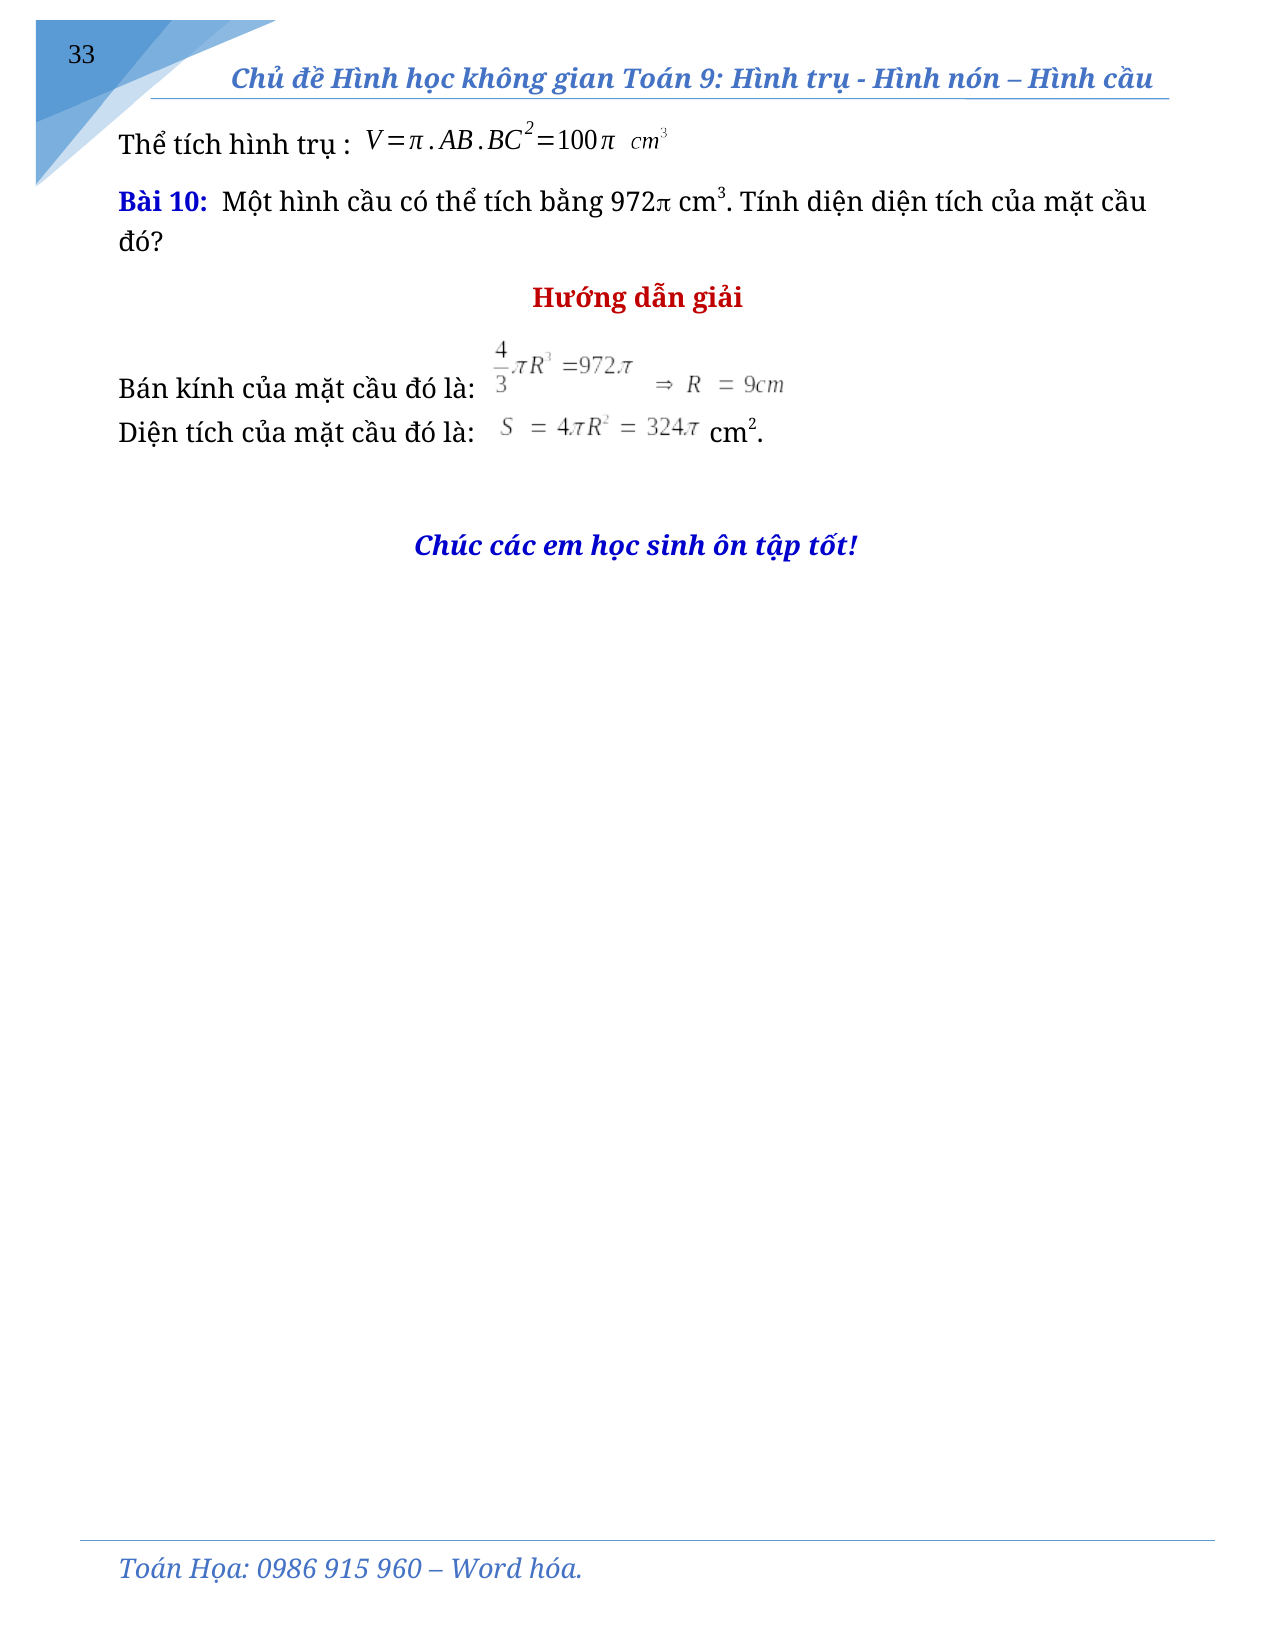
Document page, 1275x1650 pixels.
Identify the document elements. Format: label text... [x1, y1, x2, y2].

text Bán kính của mặt cầu đó là: [118, 333, 1157, 406]
list Hướng dẫn giải [118, 278, 1157, 315]
picture [35, 20, 278, 188]
text Chúc các em học sinh ôn tập tốt! [118, 526, 1157, 563]
text Bài 10: Một hình cầu có thể tích bằng 972 cm3. Tính diện diện tích của mặt cầu đó? [118, 182, 1157, 259]
text Diện tích của mặt cầu đó là: cm2. [118, 409, 1157, 450]
text Thể tích hình trụ : [118, 118, 1157, 163]
